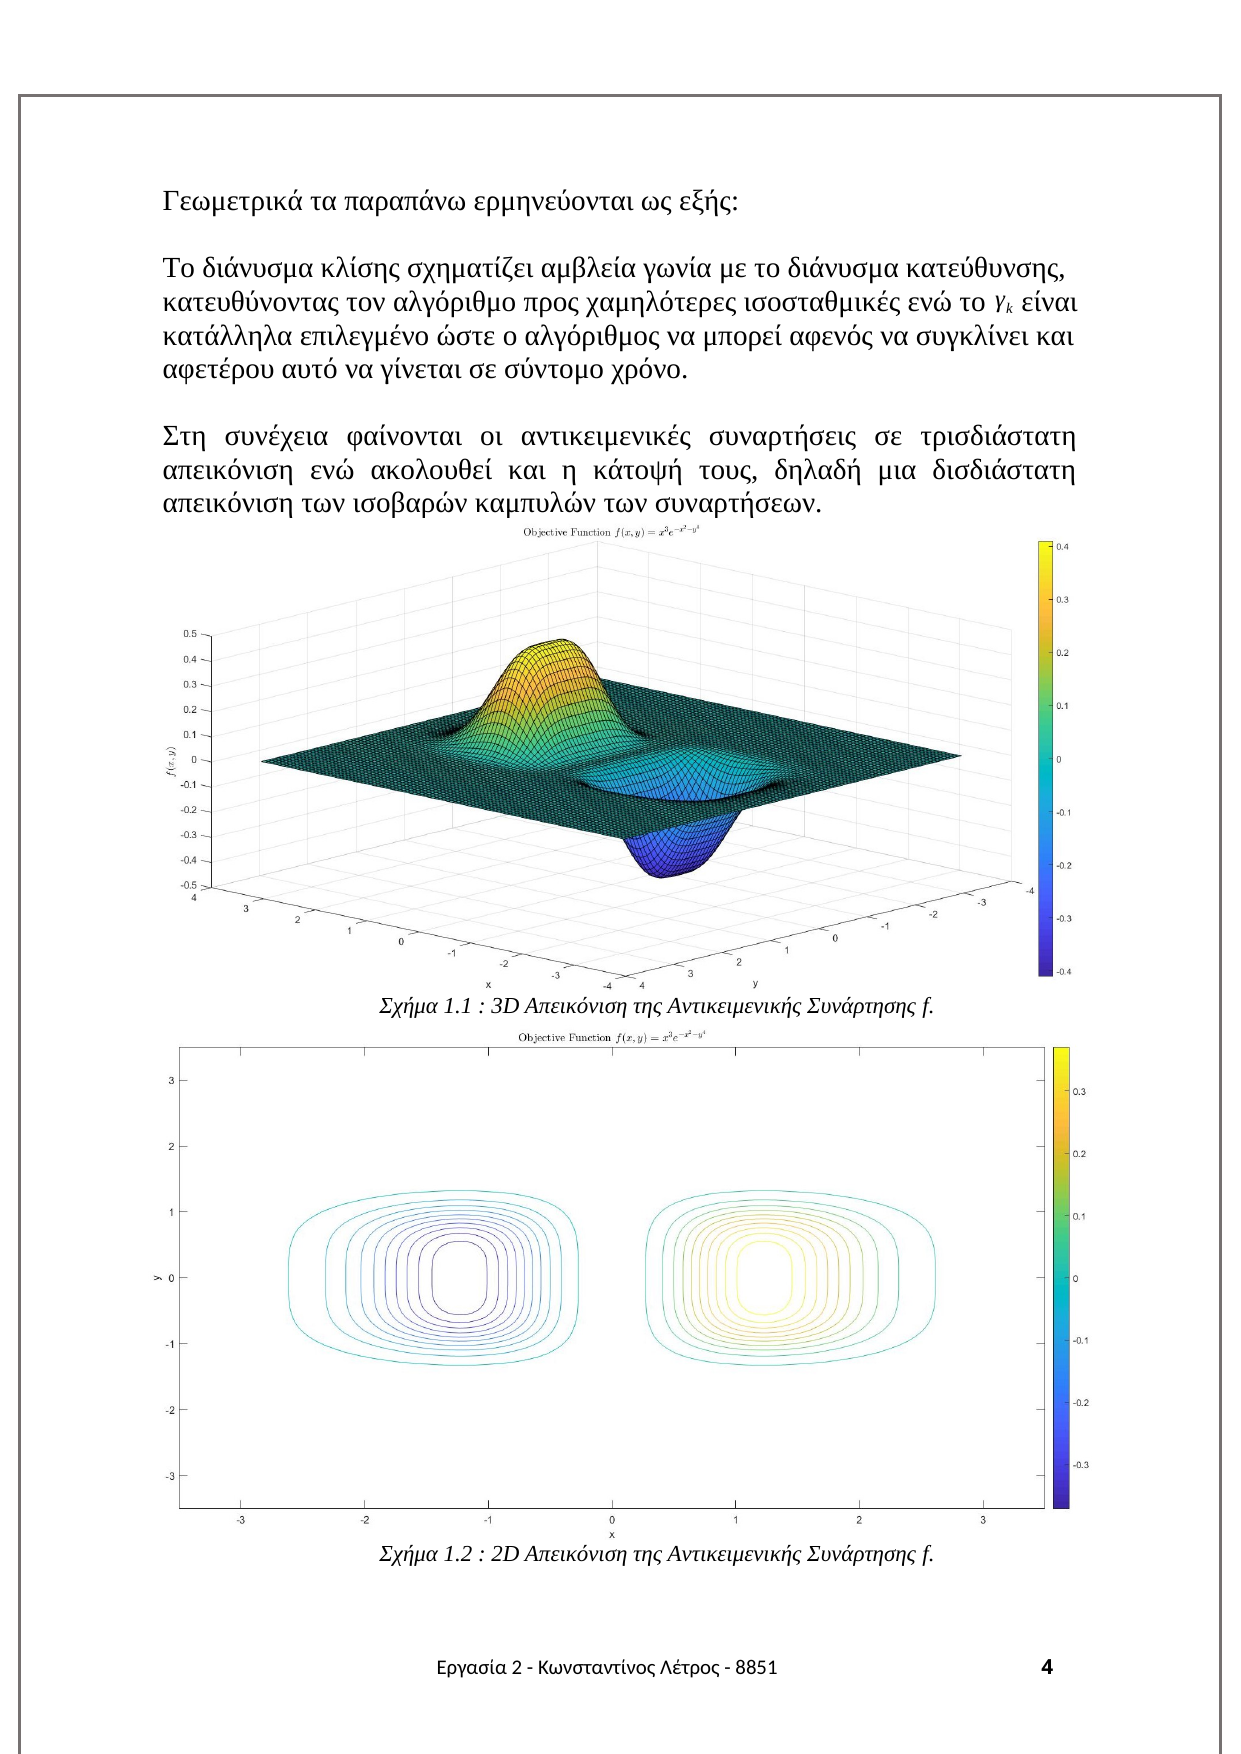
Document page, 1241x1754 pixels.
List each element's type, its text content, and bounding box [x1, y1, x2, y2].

list Σχήμα 1.2 : 2D Απεικόνιση της Αντικειμενικής Συνάρτησης f. [237, 1540, 1078, 1566]
text Το διάνυσμα κλίσης σχηματίζει αμβλεία γωνία με το διάνυσμα κατεύθυνσης, κατευθύνοντας τον αλγόριθμο προς χαμηλότερες ισοσταθμικές ενώ το είναι κατάλληλα επιλεγμένο ώστε ο αλγόριθμος να μπορεί αφενός να συγκλίνει και αφετέρου αυτό να γίνεται σε σύντομο χρόνο. [162, 251, 1078, 385]
list Σχήμα 1.1 : 3D Απεικόνιση της Αντικειμενικής Συνάρτησης f. [237, 992, 1078, 1018]
picture [147, 1025, 1097, 1540]
text Γεωμετρικά τα παραπάνω ερμηνεύονται ως εξής: [162, 183, 1078, 217]
text Στη συνέχεια φαίνονται οι αντικειμενικές συναρτήσεις σε τρισδιάστατη απεικόνιση ενώ ακολουθεί και η κάτοψή τους, δηλαδή μια δισδιάστατη απεικόνιση των ισοβαρών καμπυλών των συναρτήσεων. [162, 418, 1078, 518]
picture [162, 518, 1083, 992]
